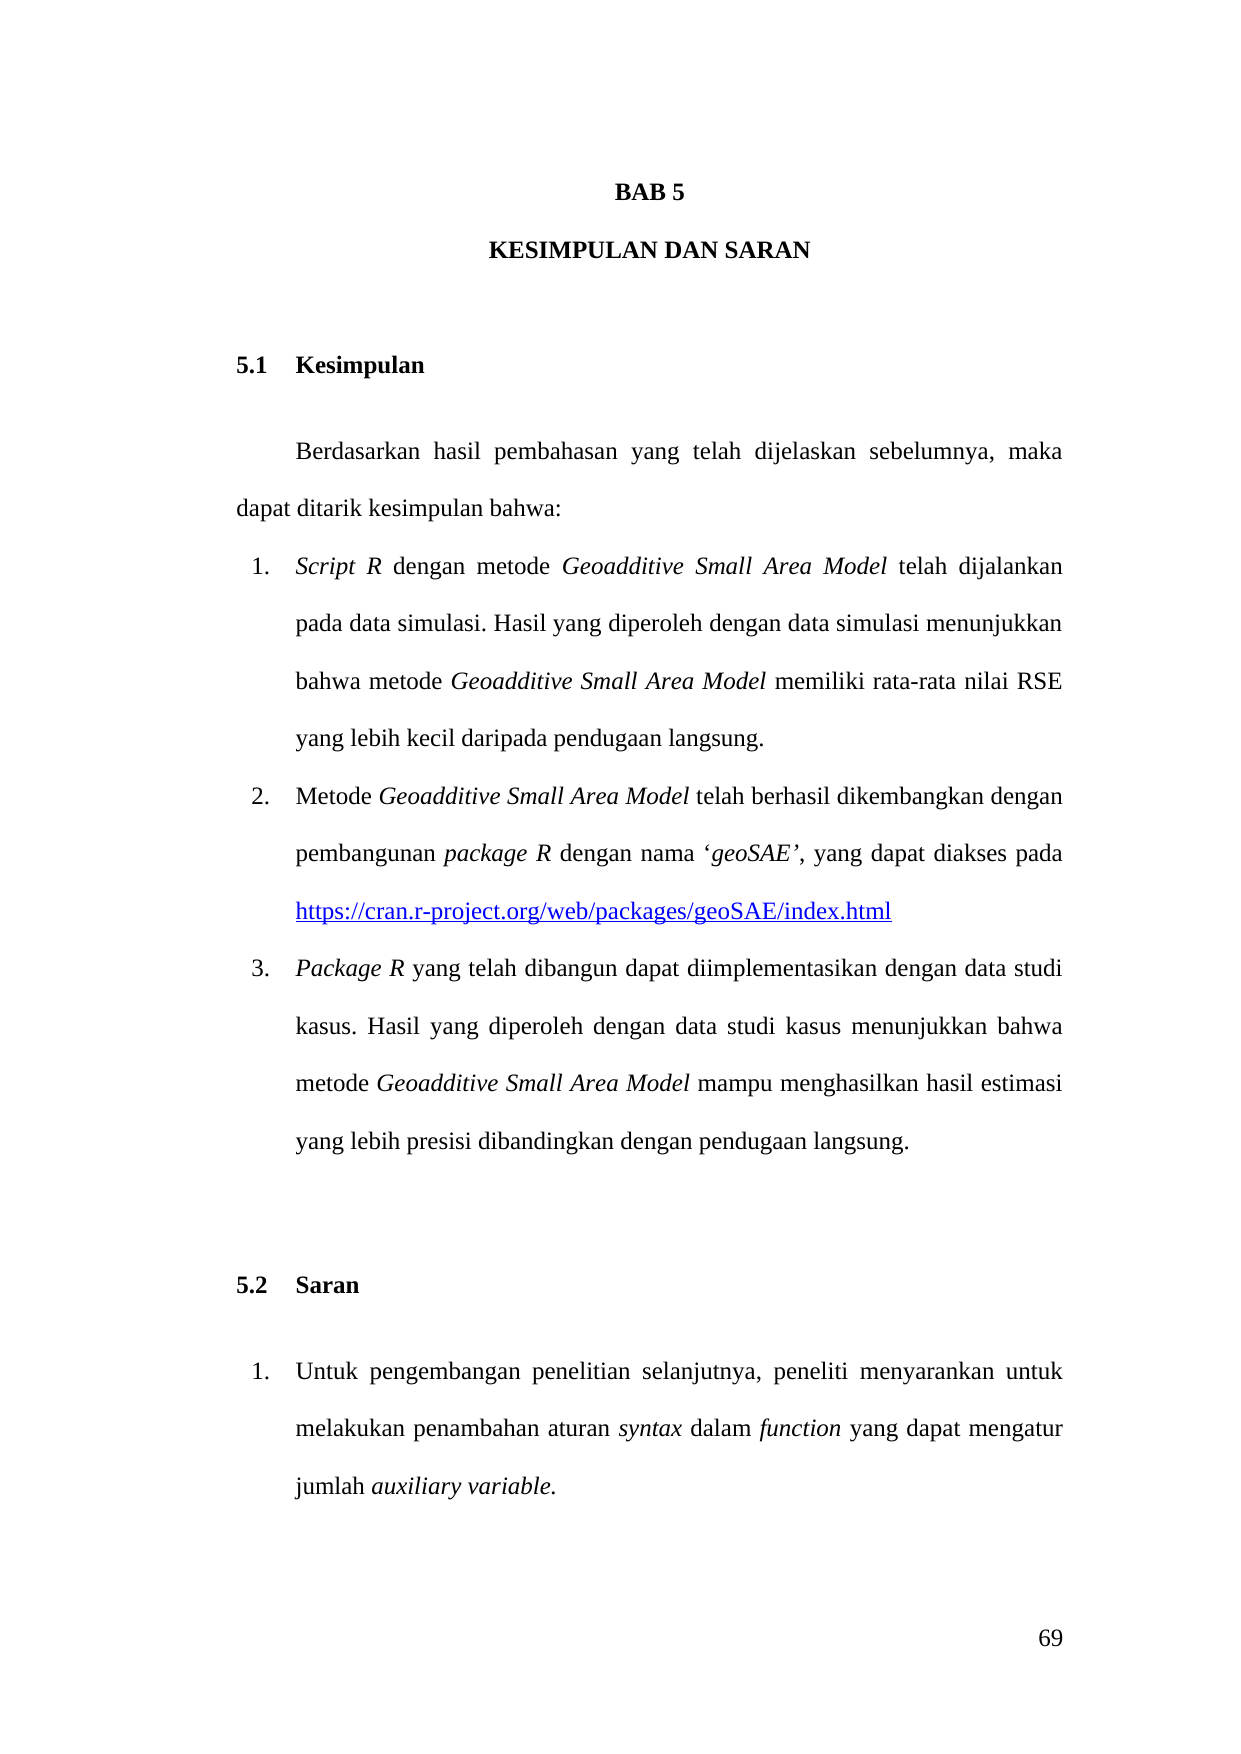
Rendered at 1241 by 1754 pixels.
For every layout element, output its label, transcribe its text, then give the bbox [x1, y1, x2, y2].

list Untuk pengembangan penelitian selanjutnya, peneliti menyarankan untuk melakukan penambahan aturan syntax dalam function yang dapat mengatur jumlah auxiliary variable. [251, 1356, 1063, 1500]
list Berdasarkan hasil pembahasan yang telah dijelaskan sebelumnya, maka dapat ditarik kesimpulan bahwa: [236, 436, 1063, 522]
text BAB 5 [236, 177, 1063, 206]
list Script R dengan metode Geoadditive Small Area Model telah dijalankan pada data simulasi. Hasil yang diperoleh dengan data simulasi menunjukkan bahwa metode Geoadditive Small Area Model memiliki rata-rata nilai RSE yang lebih kecil daripada pendugaan langsung. [251, 551, 1063, 752]
list Metode Geoadditive Small Area Model telah berhasil dikembangkan dengan pembangunan package R dengan nama ‘geoSAE’, yang dapat diakses pada https://cran.r-project.org/web/packages/geoSAE/index.html [251, 781, 1063, 925]
list Saran [236, 1270, 1063, 1298]
list Kesimpulan [236, 350, 1063, 378]
list Package R yang telah dibangun dapat diimplementasikan dengan data studi kasus. Hasil yang diperoleh dengan data studi kasus menunjukkan bahwa metode Geoadditive Small Area Model mampu menghasilkan hasil estimasi yang lebih presisi dibandingkan dengan pendugaan langsung. [251, 953, 1063, 1155]
text KESIMPULAN DAN SARAN [236, 235, 1063, 263]
